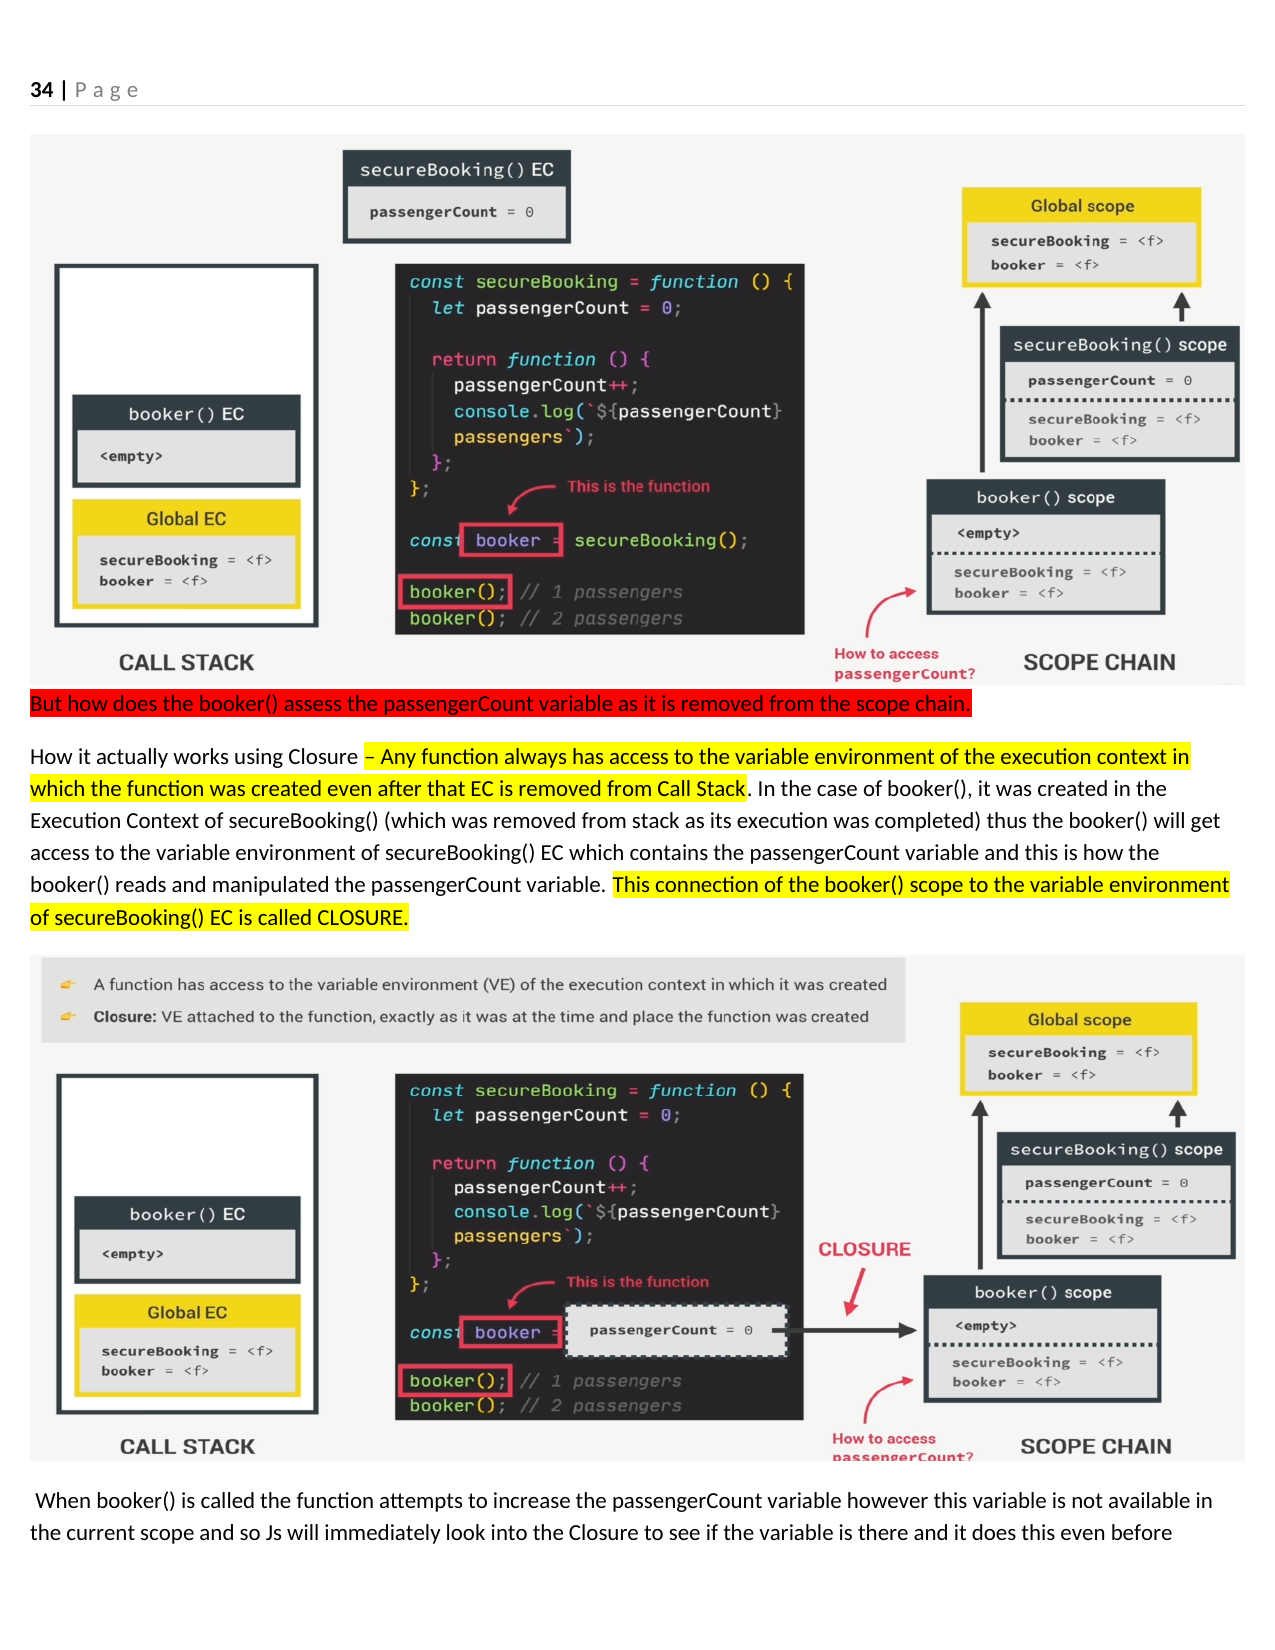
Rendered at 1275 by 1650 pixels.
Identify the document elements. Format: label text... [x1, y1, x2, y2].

text But how does the booker() assess the passengerCount variable as it is removed from the scope chain. [30, 685, 1245, 717]
picture [30, 134, 1246, 685]
text How it actually works using Closure – Any function always has access to the variable environment of the execution context in which the function was created even after that EC is removed from Call Stack. In the case of booker(), it was created in the Execution Context of secureBooking() (which was removed from stack as its execution was completed) thus the booker() will get access to the variable environment of secureBooking() EC which contains the passengerCount variable and this is how the booker() reads and manipulated the passengerCount variable. This connection of the booker() scope to the variable environment of secureBooking() EC is called CLOSURE. [30, 742, 1245, 931]
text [30, 1486, 1245, 1546]
picture [30, 955, 1245, 1461]
